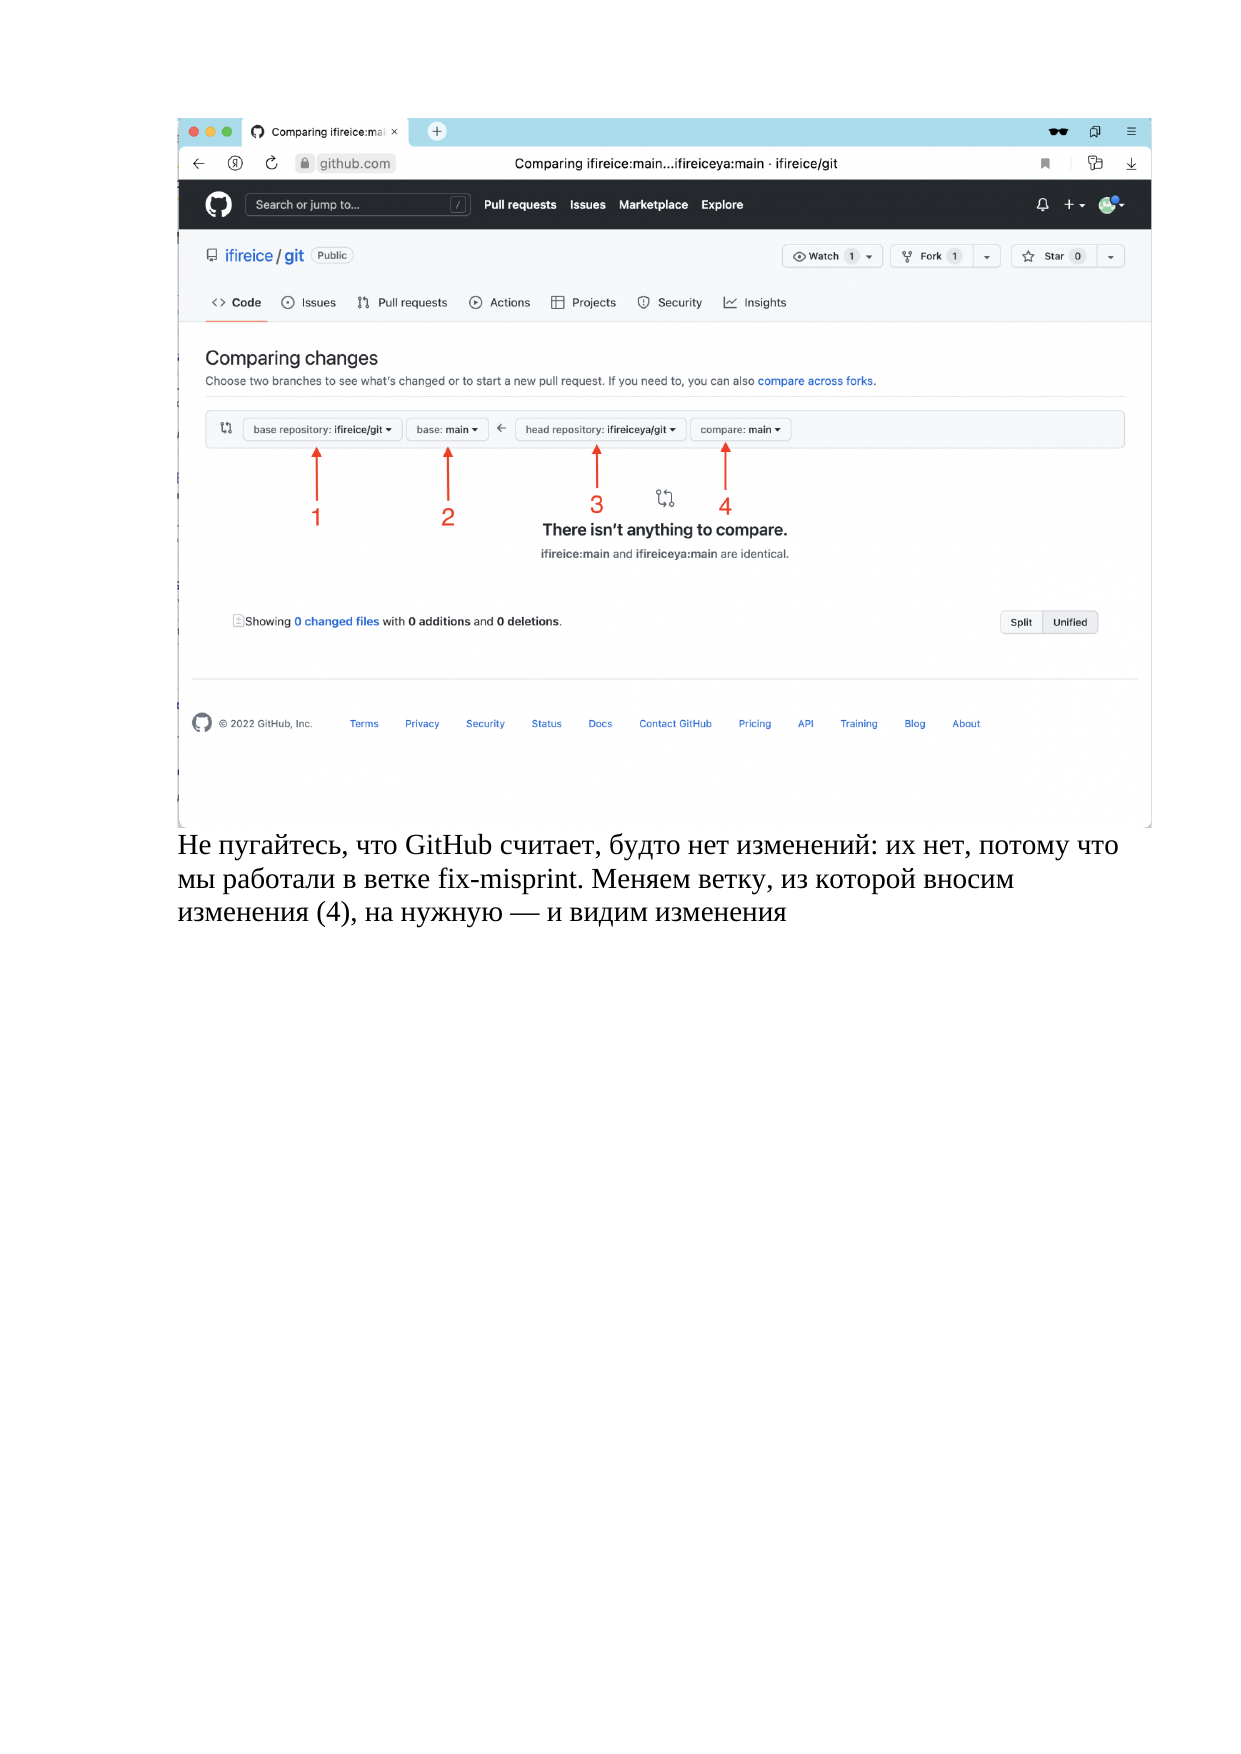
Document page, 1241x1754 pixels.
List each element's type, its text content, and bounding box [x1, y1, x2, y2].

text Не пугайтесь, что GitHub считает, будто нет изменений: их нет, потому что мы работали в ветке fix-misprint. Меняем ветку, из которой вносим изменения (4), на нужную — и видим измененияНажимаем кнопку «Create pull request» и пишем описание. Просматриваем ещё раз изменения. Если всё так, как нужно, ещё раз нажимаем «Create pull request»Готово! У нас появился первый PR (ищите его в оригинальном репозитории в разделе Pull Requests) [177, 828, 1152, 928]
picture [177, 118, 1152, 828]
